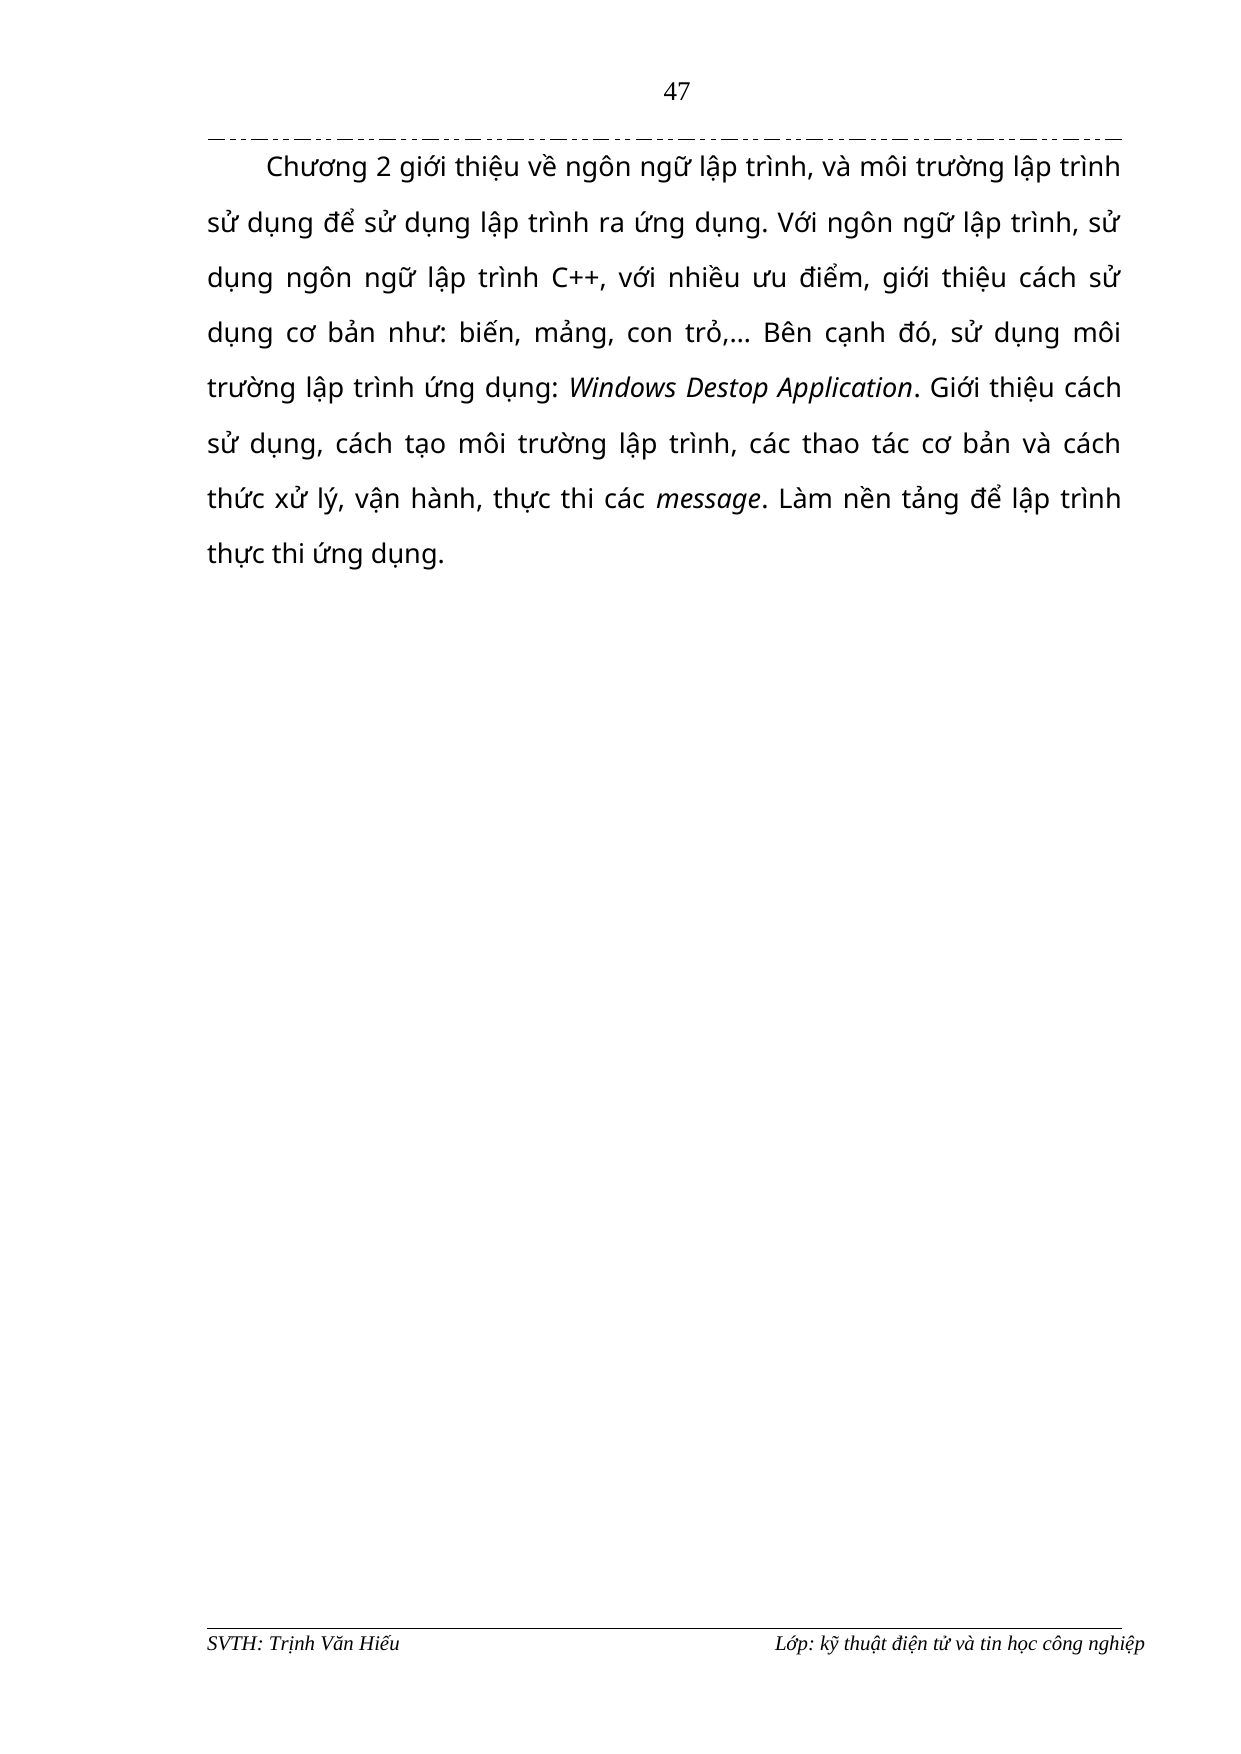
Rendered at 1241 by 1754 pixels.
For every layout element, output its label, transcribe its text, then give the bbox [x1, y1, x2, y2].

text Chương 2 giới thiệu về ngôn ngữ lập trình, và môi trường lập trình sử dụng để sử dụng lập trình ra ứng dụng. Với ngôn ngữ lập trình, sử dụng ngôn ngữ lập trình C++, với nhiều ưu điểm, giới thiệu cách sử dụng cơ bản như: biến, mảng, con trỏ,… Bên cạnh đó, sử dụng môi trường lập trình ứng dụng: Windows Destop Application. Giới thiệu cách sử dụng, cách tạo môi trường lập trình, các thao tác cơ bản và cách thức xử lý, vận hành, thực thi các message. Làm nền tảng để lập trình thực thi ứng dụng. [207, 148, 1122, 572]
